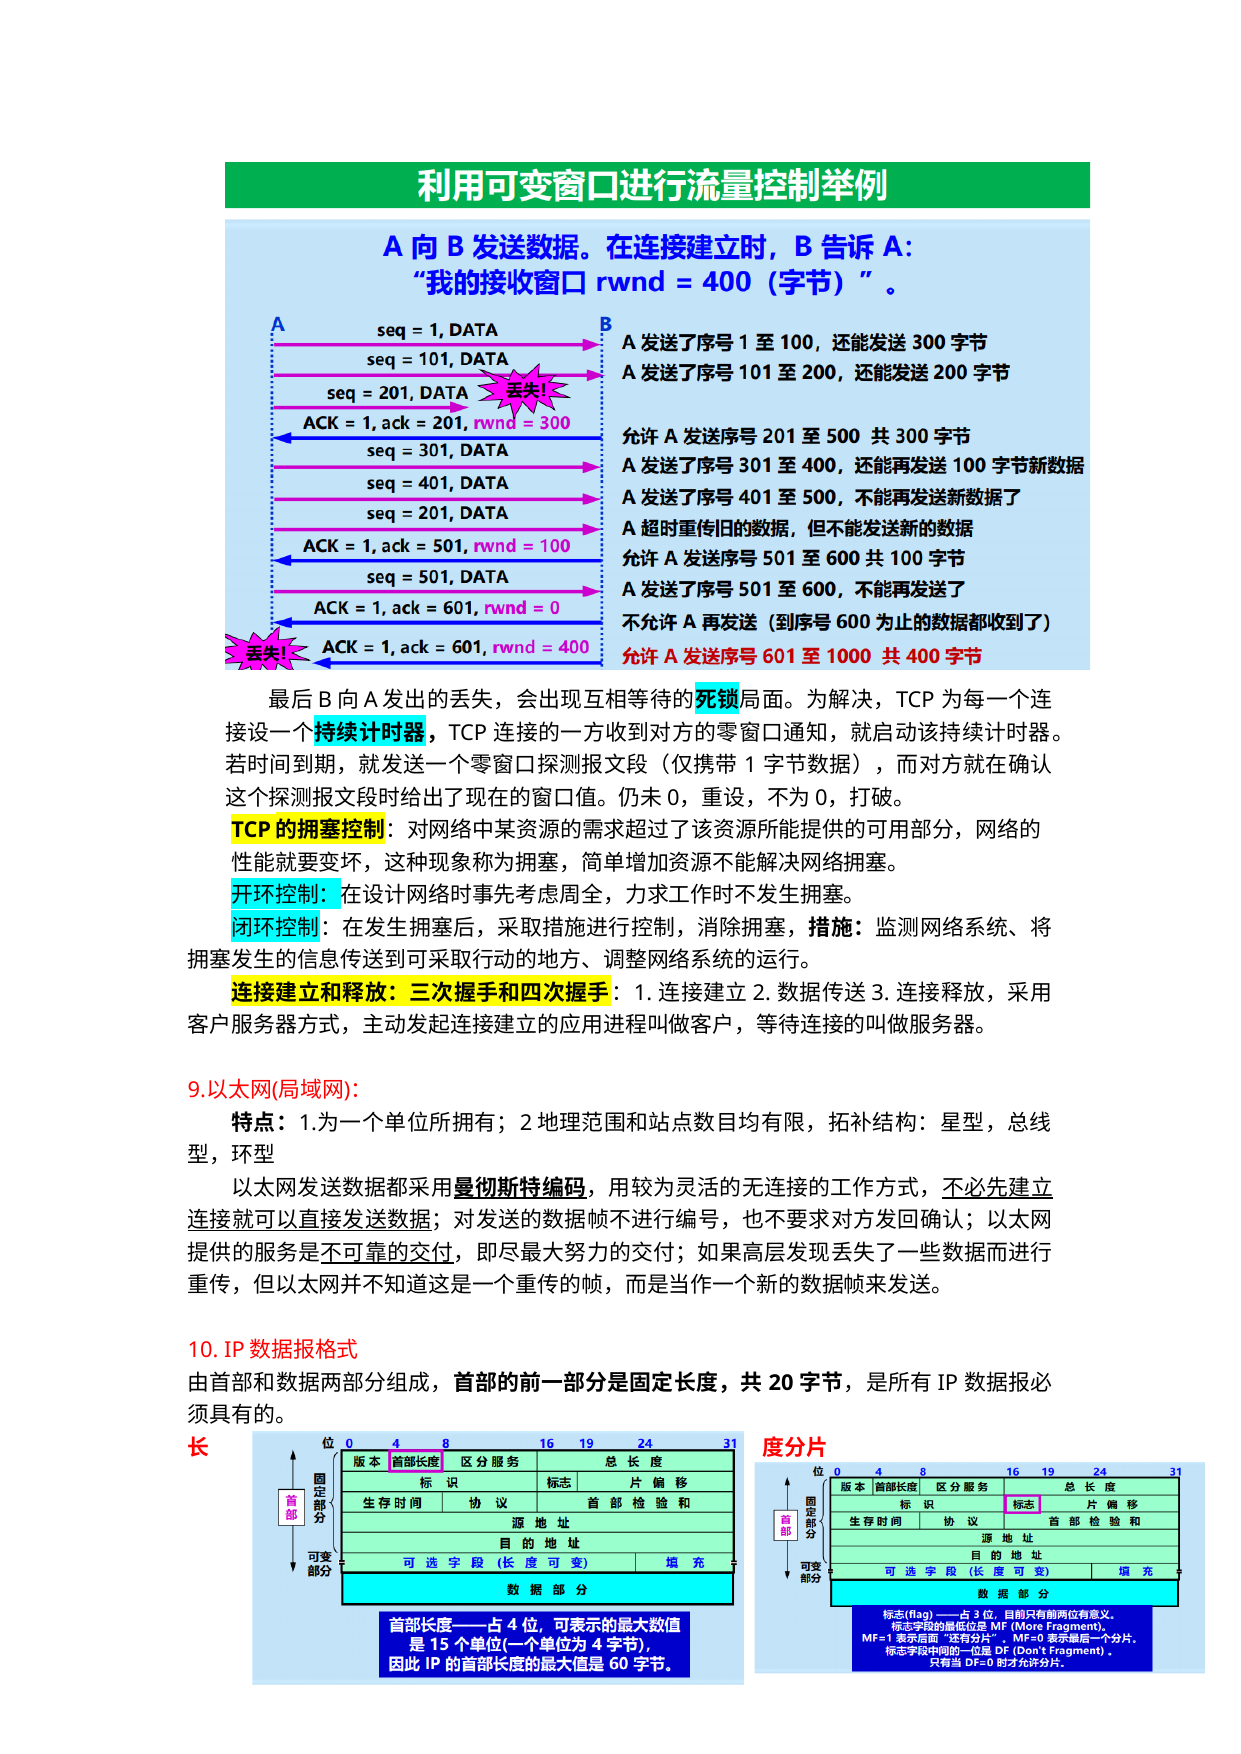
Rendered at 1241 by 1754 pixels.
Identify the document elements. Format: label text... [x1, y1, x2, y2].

text 以太网发送数据都采用曼彻斯特编码，用较为灵活的无连接的工作方式，不必先建立连接就可以直接发送数据；对发送的数据帧不进行编号，也不要求对方发回确认；以太网提供的服务是不可靠的交付，即尽最大努力的交付；如果高层发现丢失了一些数据而进行重传，但以太网并不知道这是一个重传的帧，而是当作一个新的数据帧来发送。 [187, 1169, 1053, 1299]
text 性能就要变坏，这种现象称为拥塞，简单增加资源不能解决网络拥塞。 [187, 844, 1053, 877]
text 9.以太网(局域网)： [187, 1072, 1053, 1104]
text 闭环控制：在发生拥塞后，采取措施进行控制，消除拥塞，措施：监测网络系统、将拥塞发生的信息传送到可采取行动的地方、调整网络系统的运行。 [187, 909, 1053, 974]
picture [252, 1431, 744, 1686]
text 开环控制：在设计网络时事先考虑周全，力求工作时不发生拥塞。 [187, 877, 1053, 909]
text 长度分片 [187, 1429, 1053, 1462]
text TCP的拥塞控制：对网络中某资源的需求超过了该资源所能提供的可用部分，网络的 [385, 812, 1053, 844]
picture [754, 1462, 1205, 1677]
picture [225, 162, 1091, 670]
text 特点：1.为一个单位所拥有；2地理范围和站点数目均有限，拓补结构：星型，总线型，环型 [187, 1104, 1053, 1169]
text 由首部和数据两部分组成，首部的前一部分是固定长度，共 20 字节，是所有 IP 数据报必须具有的。 [187, 1364, 1053, 1429]
text 10. IP数据报格式 [187, 1332, 1053, 1364]
list 最后B向A发出的丢失，会出现互相等待的死锁局面。为解决，TCP 为每一个连接设一个持续计时器，TCP 连接的一方收到对方的零窗口通知，就启动该持续计时器。若时间到期，就发送一个零窗口探测报文段（仅携带 1 字节数据），而对方就在确认这个探测报文段时给出了现在的窗口值。仍未0，重设，不为0，打破。 [225, 682, 1053, 812]
text 连接建立和释放：三次握手和四次握手：1. 连接建立2. 数据传送3. 连接释放，采用客户服务器方式，主动发起连接建立的应用进程叫做客户，等待连接的叫做服务器。 [187, 974, 1053, 1039]
